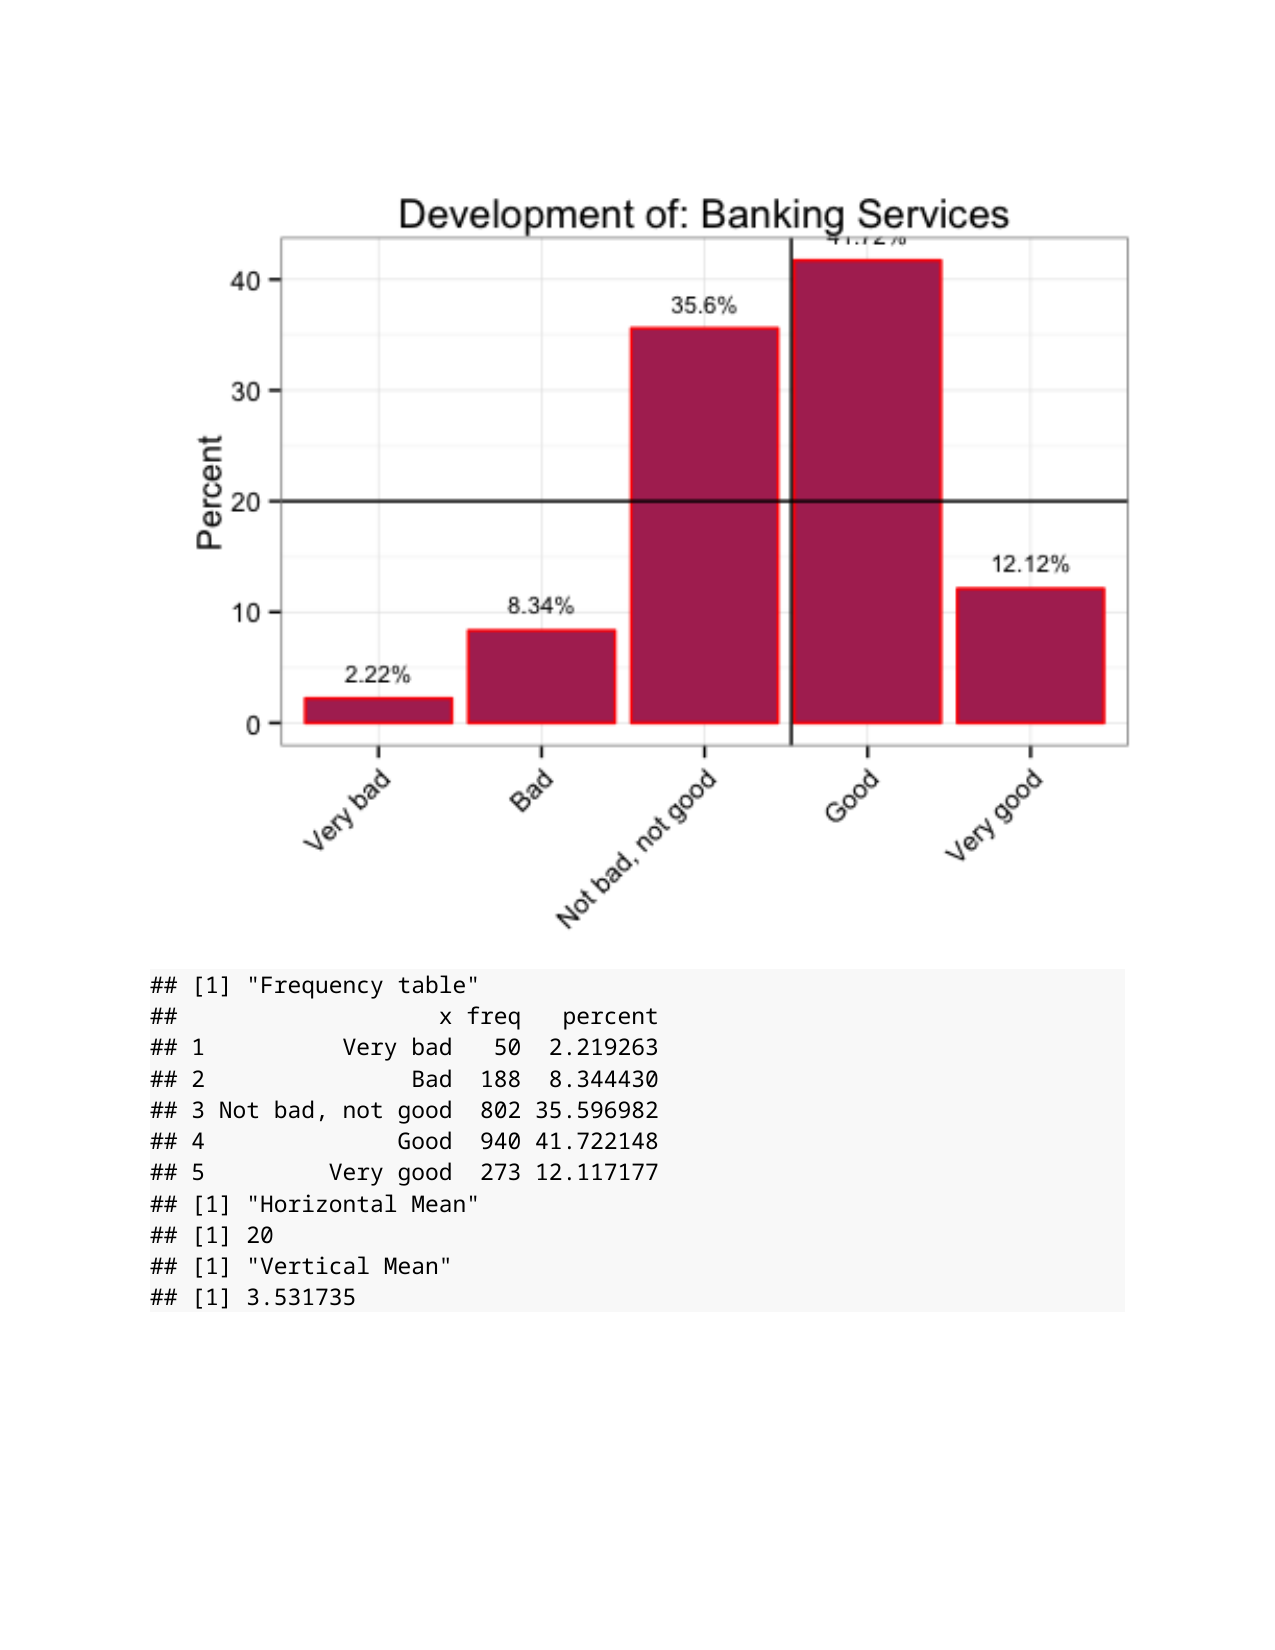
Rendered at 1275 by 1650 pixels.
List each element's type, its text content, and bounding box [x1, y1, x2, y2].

picture [168, 150, 1169, 950]
text ## [1] "Frequency table" ## x freq percent ## 1 Very bad 50 2.219263 ## 2 Bad 188 8.344430 ## 3 Not bad, not good 802 35.596982 ## 4 Good 940 41.722148 ## 5 Very good 273 12.117177 ## [1] "Horizontal Mean" ## [1] 20 ## [1] "Vertical Mean" ## [1] 3.531735 [150, 969, 1125, 1312]
